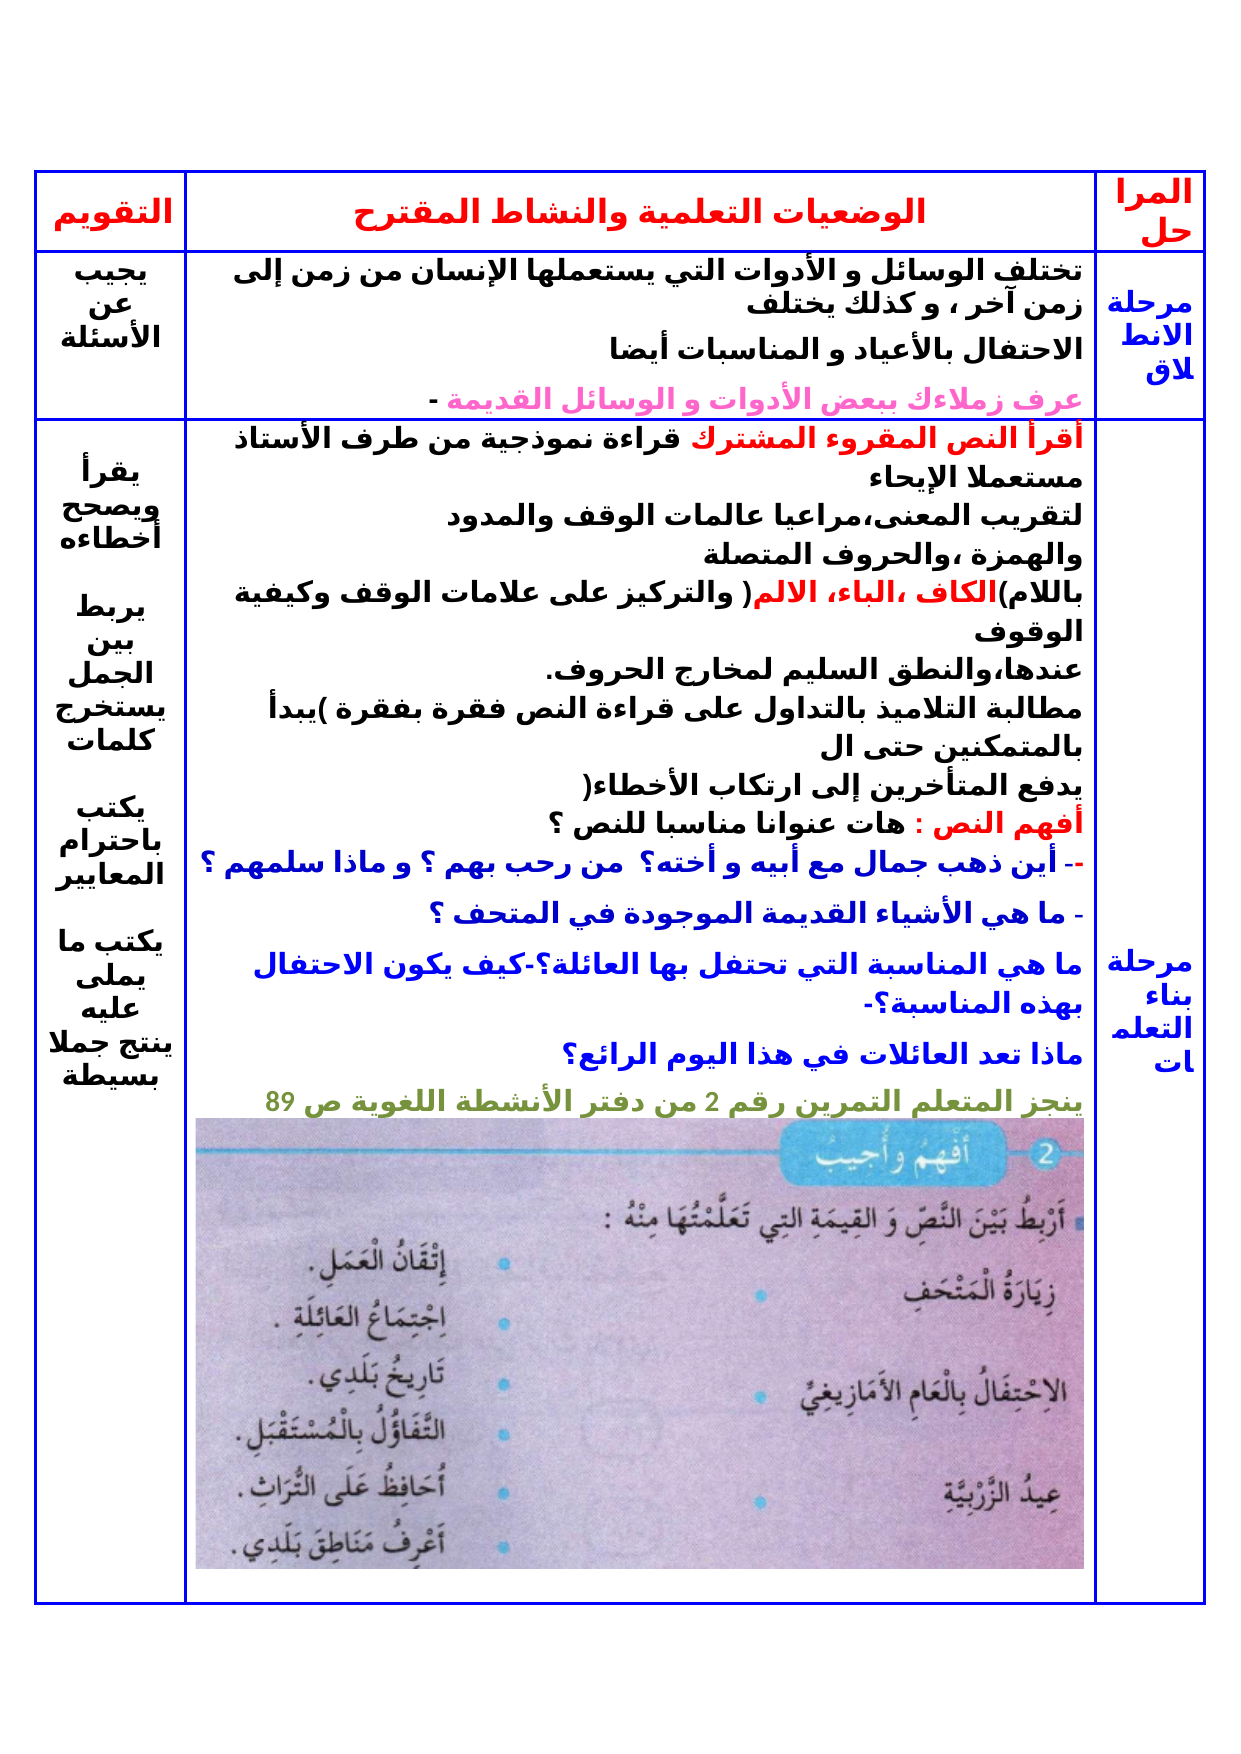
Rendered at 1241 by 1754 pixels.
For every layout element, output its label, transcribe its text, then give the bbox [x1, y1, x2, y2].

table_cell يقرأ ويصحح أخطاءه يربط بين الجمل يستخرج كلمات يكتب باحترام المعايير يكتب ما يملى عليه ينتج جملا بسيطة [37, 421, 184, 1602]
table_cell تختلف الوسائل و الأدوات التي یستعملھا الإنسان من زمن إلى زمن آخر ، و كذلك یختلف الاحتفال بالأعیاد و المناسبات أیضا - عرف زملاءك ببعض الأدوات و الوسائل القدیمة [187, 253, 1094, 418]
table_header المراحل [1097, 173, 1203, 249]
picture [195, 1118, 1084, 1569]
table_cell مرحلة بناء التعلمات [1097, 421, 1203, 1602]
table_cell مرحلة الانطلاق [1097, 253, 1203, 418]
table_header الوضعيات التعلمية والنشاط المقترح [187, 173, 1094, 249]
table_cell أقرأ النص المقروء المشترك قراءة نموذجية من طرف الأستاذ مستعملا الإيحاء لتقريب المعنى،مراعيا عالمات الوقف والمدود والهمزة ،والحروف المتصلة باللام)الكاف ،الباء، الالم( والتركيز على علامات الوقف وكيفية الوقوف عندها،والنطق السليم لمخارج الحروف. مطالبة التلاميذ بالتداول على قراءة النص فقرة بفقرة )يبدأ بالمتمكنين حتى ال يدفع المتأخرين إلى ارتكاب الأخطاء( أفهم النص : هات عنوانا مناسبا للنص ؟ -- أین ذھب جمال مع أبیه و أخته؟ من رحب بھم ؟ و ماذا سلمھم ؟ - ما ھي الأشیاء القدیمة الموجودة في المتحف ؟ ما هي المناسبة التي تحتفل بها العائلة؟-كيف يكون الاحتفال بهذه المناسبة؟- ماذا تعد العائلات في هذا اليوم الرائع؟ ينجز المتعلم التمرين رقم 2 من دفتر الأنشطة اللغوية ص 89 [187, 421, 1094, 1602]
table_header التقويم [37, 173, 184, 249]
table_cell يجيب عن الأسئلة [37, 253, 184, 418]
